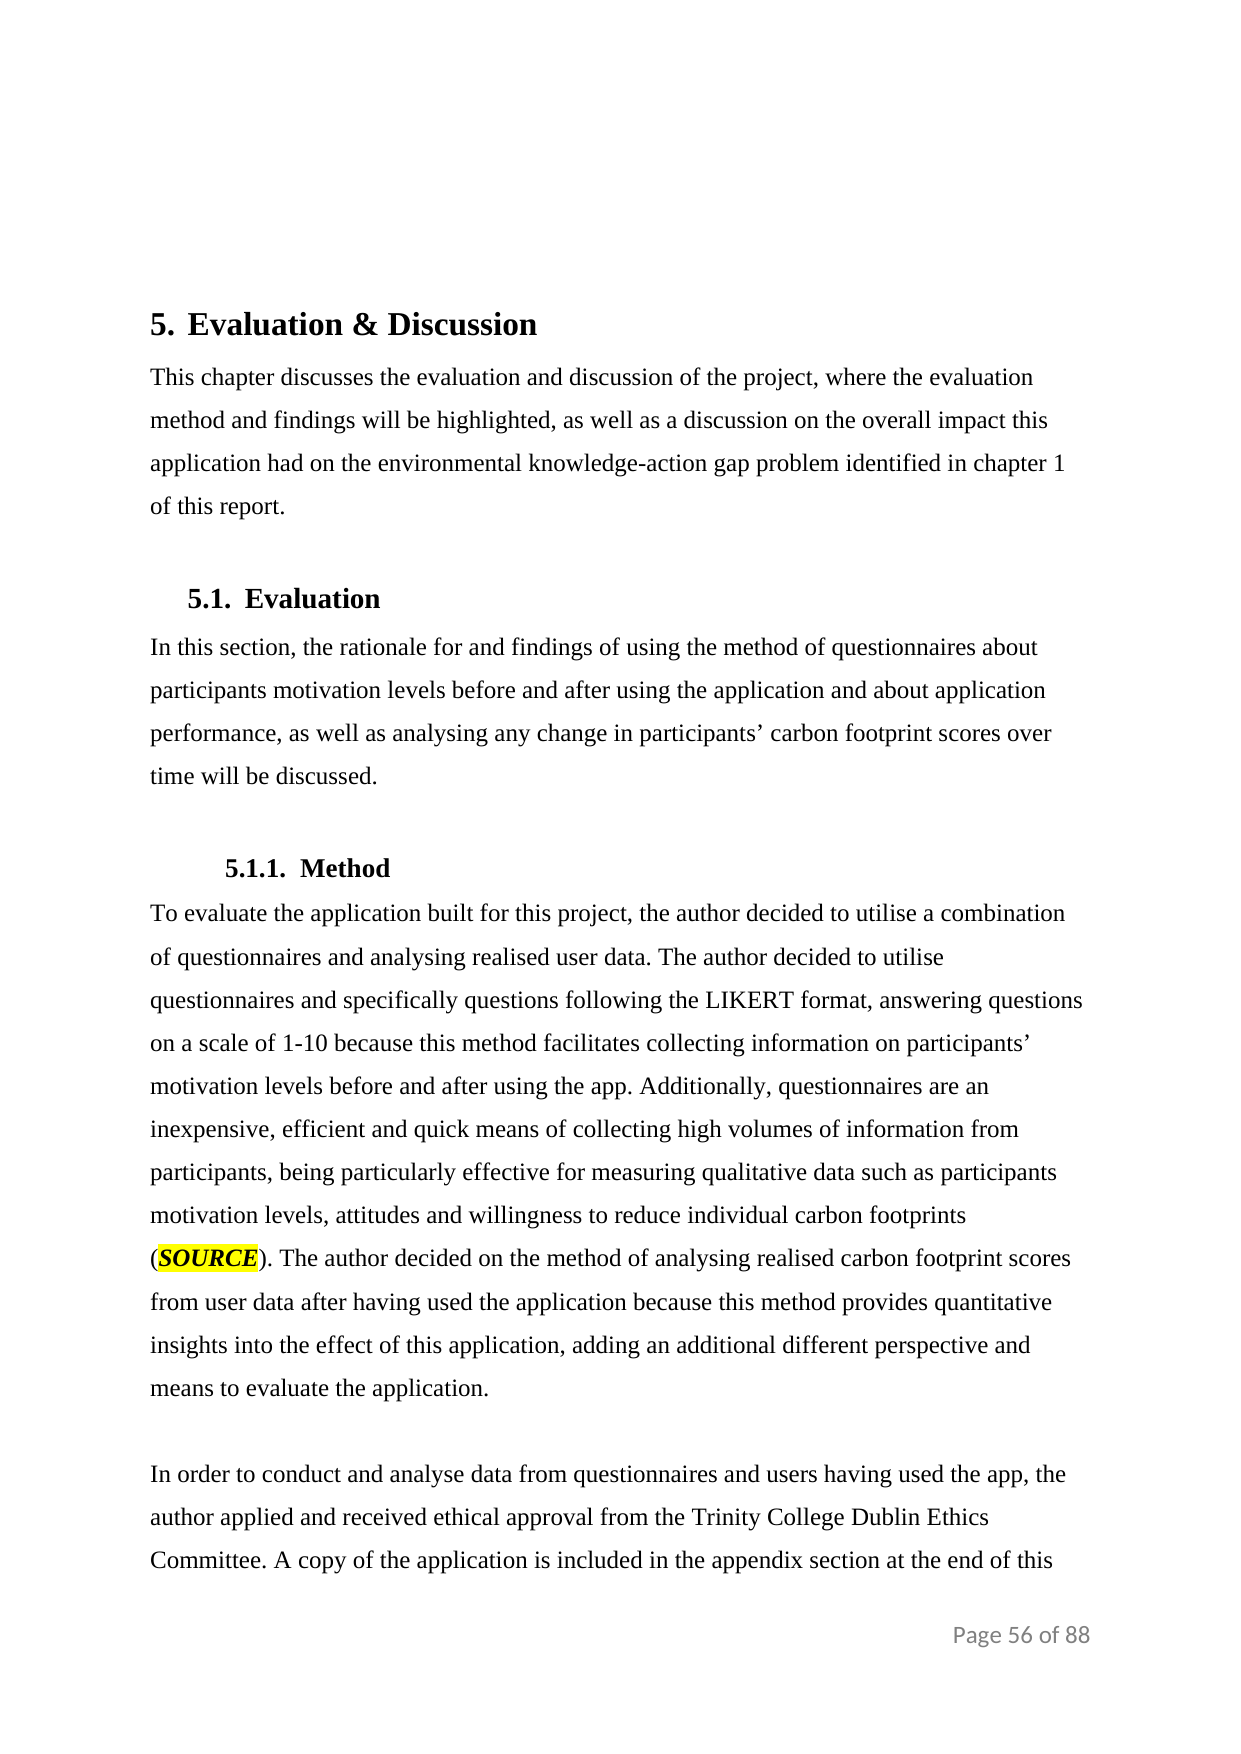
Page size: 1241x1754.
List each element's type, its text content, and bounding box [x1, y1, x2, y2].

text In this section, the rationale for and findings of using the method of questionnaires about participants motivation levels before and after using the application and about application performance, as well as analysing any change in participants’ carbon footprint scores over time will be discussed. [150, 632, 1090, 790]
subtitle Evaluation [187, 582, 1090, 615]
subtitle Evaluation & Discussion [150, 304, 1090, 343]
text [150, 1459, 1090, 1574]
text To evaluate the application built for this project, the author decided to utilise a combination of questionnaires and analysing realised user data. The author decided to utilise questionnaires and specifically questions following the LIKERT format, answering questions on a scale of 1-10 because this method facilitates collecting information on participants’ motivation levels before and after using the app. Additionally, questionnaires are an inexpensive, efficient and quick means of collecting high volumes of information from participants, being particularly effective for measuring qualitative data such as participants motivation levels, attitudes and willingness to reduce individual carbon footprints (SOURCE). The author decided on the method of analysing realised carbon footprint scores from user data after having used the application because this method provides quantitative insights into the effect of this application, adding an additional different perspective and means to evaluate the application. [150, 898, 1090, 1402]
subtitle Method [209, 852, 1090, 883]
text This chapter discusses the evaluation and discussion of the project, where the evaluation method and findings will be highlighted, as well as a discussion on the overall impact this application had on the environmental knowledge-action gap problem identified in chapter 1 of this report. [150, 362, 1090, 520]
